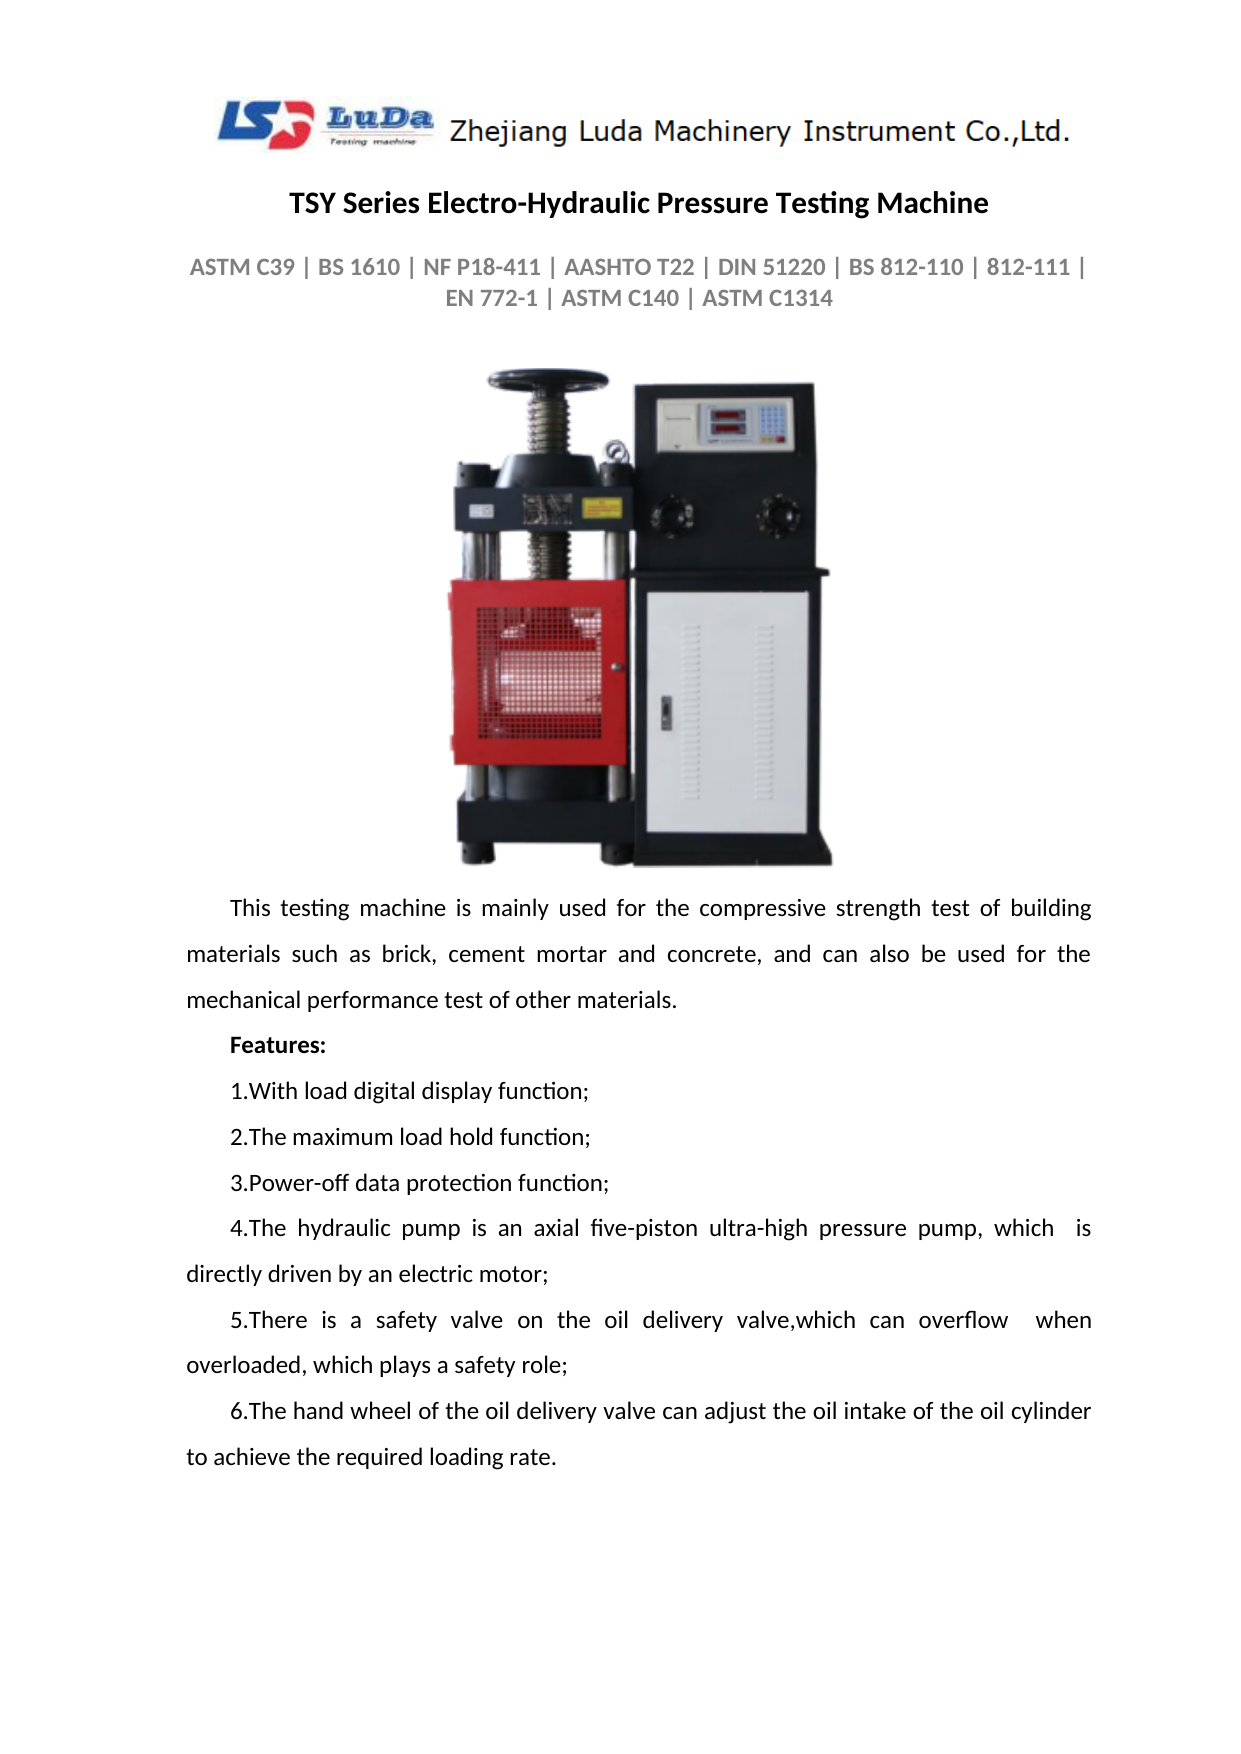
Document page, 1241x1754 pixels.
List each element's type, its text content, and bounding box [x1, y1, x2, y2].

picture [213, 96, 1082, 164]
text Features: [186, 1029, 1093, 1060]
picture [445, 368, 834, 868]
text TSY Series Electro-Hydraulic Pressure Testing Machine [186, 183, 1093, 221]
text ASTM C39 | BS 1610 | NF P18-411 | AASHTO T22 | DIN 51220 | BS 812-110 | 812-111 | EN 772-1 | ASTM C140 | ASTM C1314 [186, 251, 1093, 312]
text 3.Power-off data protection function; [186, 1167, 1093, 1197]
text 1.With load digital display function; [186, 1075, 1093, 1106]
text 6.The hand wheel of the oil delivery valve can adjust the oil intake of the oil cylinder to achieve the required loading rate. [186, 1395, 1093, 1472]
text 2.The maximum load hold function; [186, 1121, 1093, 1152]
text 5.There is a safety valve on the oil delivery valve,which can overflow when overloaded, which plays a safety role; [186, 1304, 1093, 1380]
text This testing machine is mainly used for the compressive strength test of building materials such as brick, cement mortar and concrete, and can also be used for the mechanical performance test of other materials. [186, 892, 1093, 1014]
text 4.The hydraulic pump is an axial five-piston ultra-high pressure pump, which is directly driven by an electric motor; [186, 1212, 1093, 1289]
